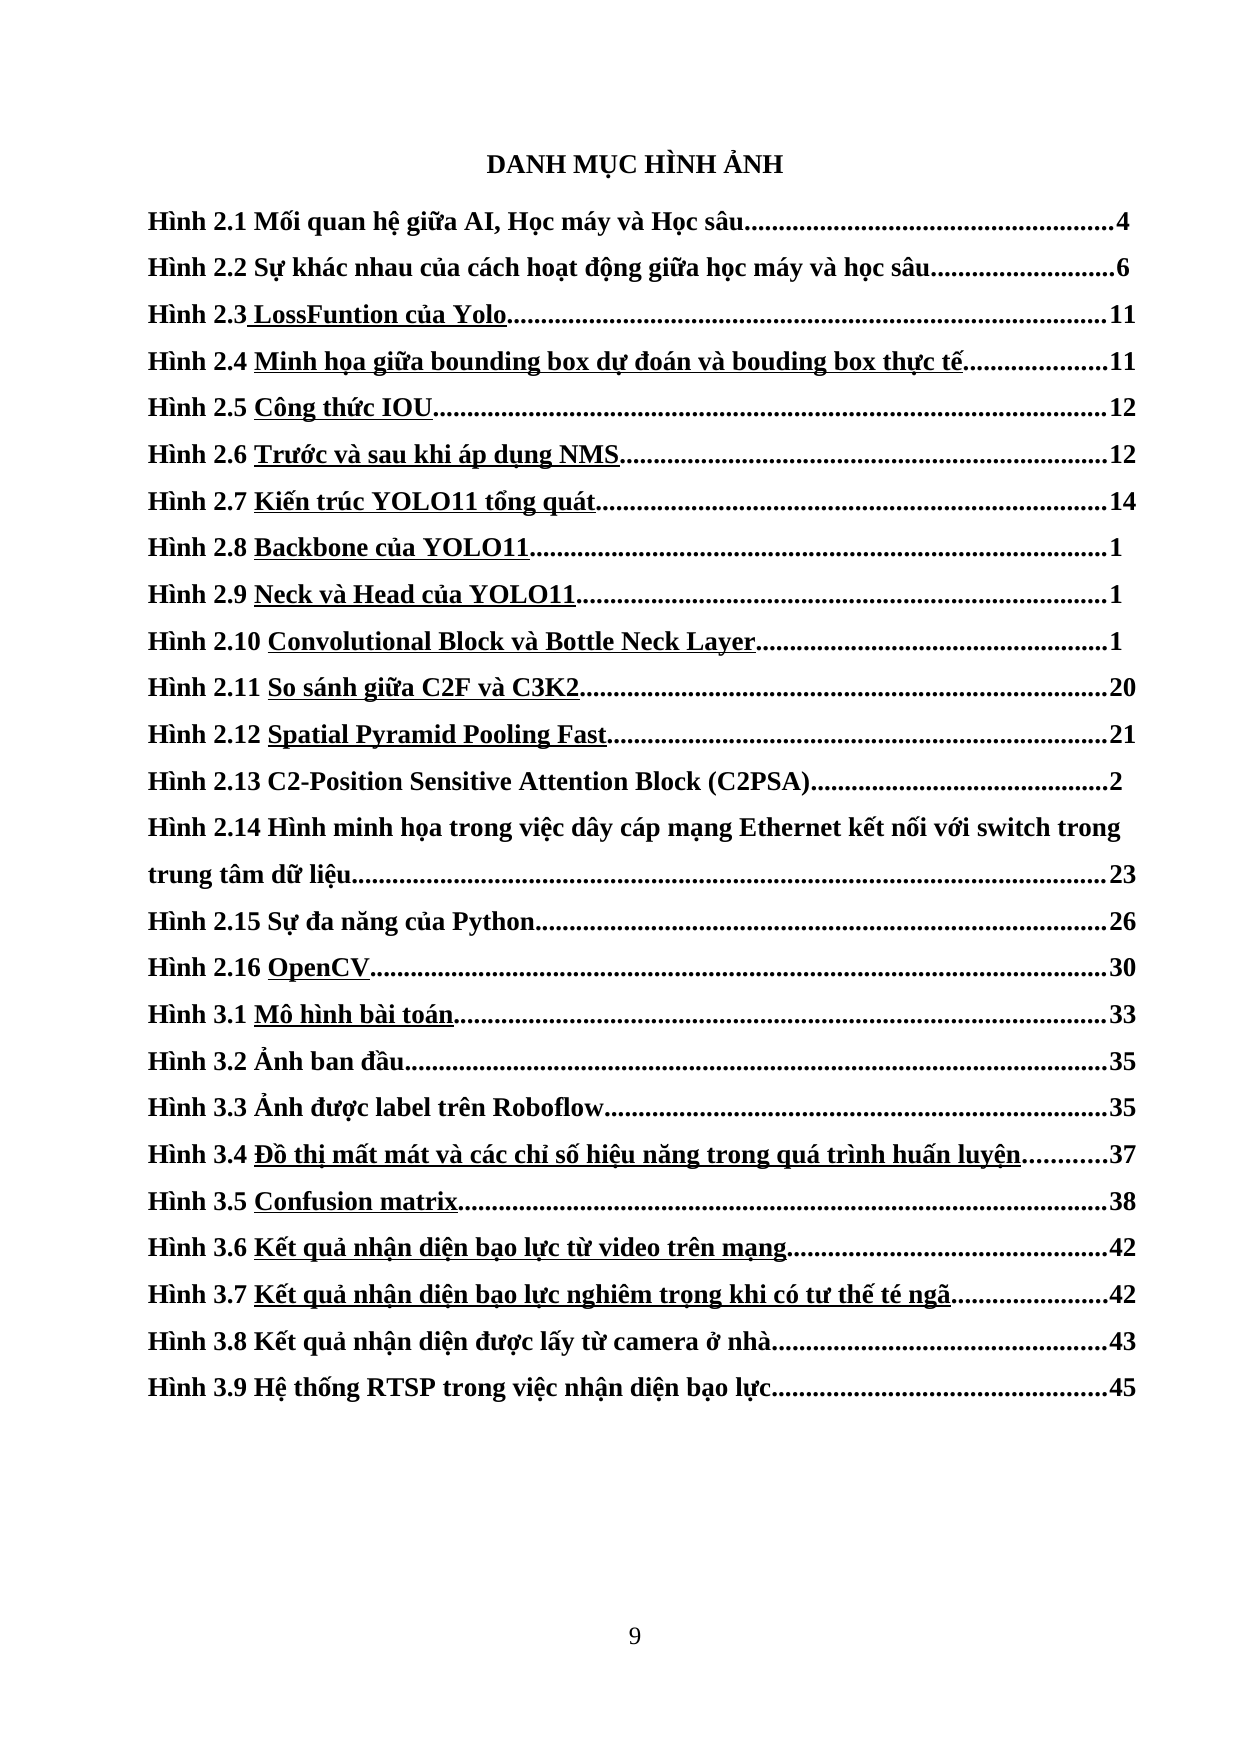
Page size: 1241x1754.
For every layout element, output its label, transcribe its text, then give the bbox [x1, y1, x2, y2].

text Hình 2.5 Công thức IOU 12 [148, 391, 1122, 423]
text Hình 2.6 Trước và sau khi áp dụng NMS 12 [148, 438, 1122, 469]
text Hình 2.11 So sánh giữa C2F và C3K2 20 [148, 671, 1122, 703]
text Hình 3.4 Đồ thị mất mát và các chỉ số hiệu năng trong quá trình huấn luyện 37 [148, 1138, 1122, 1169]
text Hình 2.8 Backbone của YOLO11 15 [148, 531, 1122, 563]
text Hình 2.4 Minh họa giữa bounding box dự đoán và bouding box thực tế 11 [148, 345, 1122, 376]
text Hình 2.7 Kiến trúc YOLO11 tổng quát 14 [148, 485, 1122, 516]
text Hình 2.2 Sự khác nhau của cách hoạt động giữa học máy và học sâu 6 [148, 251, 1122, 283]
text Hình 2.15 Sự đa năng của Python 26 [148, 905, 1122, 936]
text Hình 2.1 Mối quan hệ giữa AI, Học máy và Học sâu 4 [148, 205, 1122, 236]
text Hình 2.14 Hình minh họa trong việc dây cáp mạng Ethernet kết nối với switch trong trung tâm dữ liệu 23 [148, 811, 1122, 889]
text Hình 3.2 Ảnh ban đầu 35 [148, 1045, 1122, 1076]
text Hình 3.6 Kết quả nhận diện bạo lực từ video trên mạng 42 [148, 1231, 1122, 1263]
text Hình 2.12 Spatial Pyramid Pooling Fast 21 [148, 718, 1122, 749]
text Hình 3.3 Ảnh được label trên Roboflow 35 [148, 1091, 1122, 1123]
text Hình 3.7 Kết quả nhận diện bạo lực nghiêm trọng khi có tư thế té ngã 42 [148, 1278, 1122, 1309]
text Hình 3.1 Mô hình bài toán 33 [148, 998, 1122, 1029]
text Hình 2.3 LossFuntion của Yolo 11 [148, 298, 1122, 329]
text Hình 3.5 Confusion matrix 38 [148, 1185, 1122, 1216]
text Hình 2.9 Neck và Head của YOLO11 16 [148, 578, 1122, 609]
text Hình 2.10 Convolutional Block và Bottle Neck Layer 19 [148, 625, 1122, 656]
text Hình 3.9 Hệ thống RTSP trong việc nhận diện bạo lực 45 [148, 1371, 1122, 1403]
text Hình 2.13 C2-Position Sensitive Attention Block (C2PSA) 22 [148, 765, 1122, 796]
text Hình 2.16 OpenCV 30 [148, 951, 1122, 983]
text DANH MỤC HÌNH ẢNH [148, 148, 1122, 179]
text Hình 3.8 Kết quả nhận diện được lấy từ camera ở nhà 43 [148, 1325, 1122, 1356]
